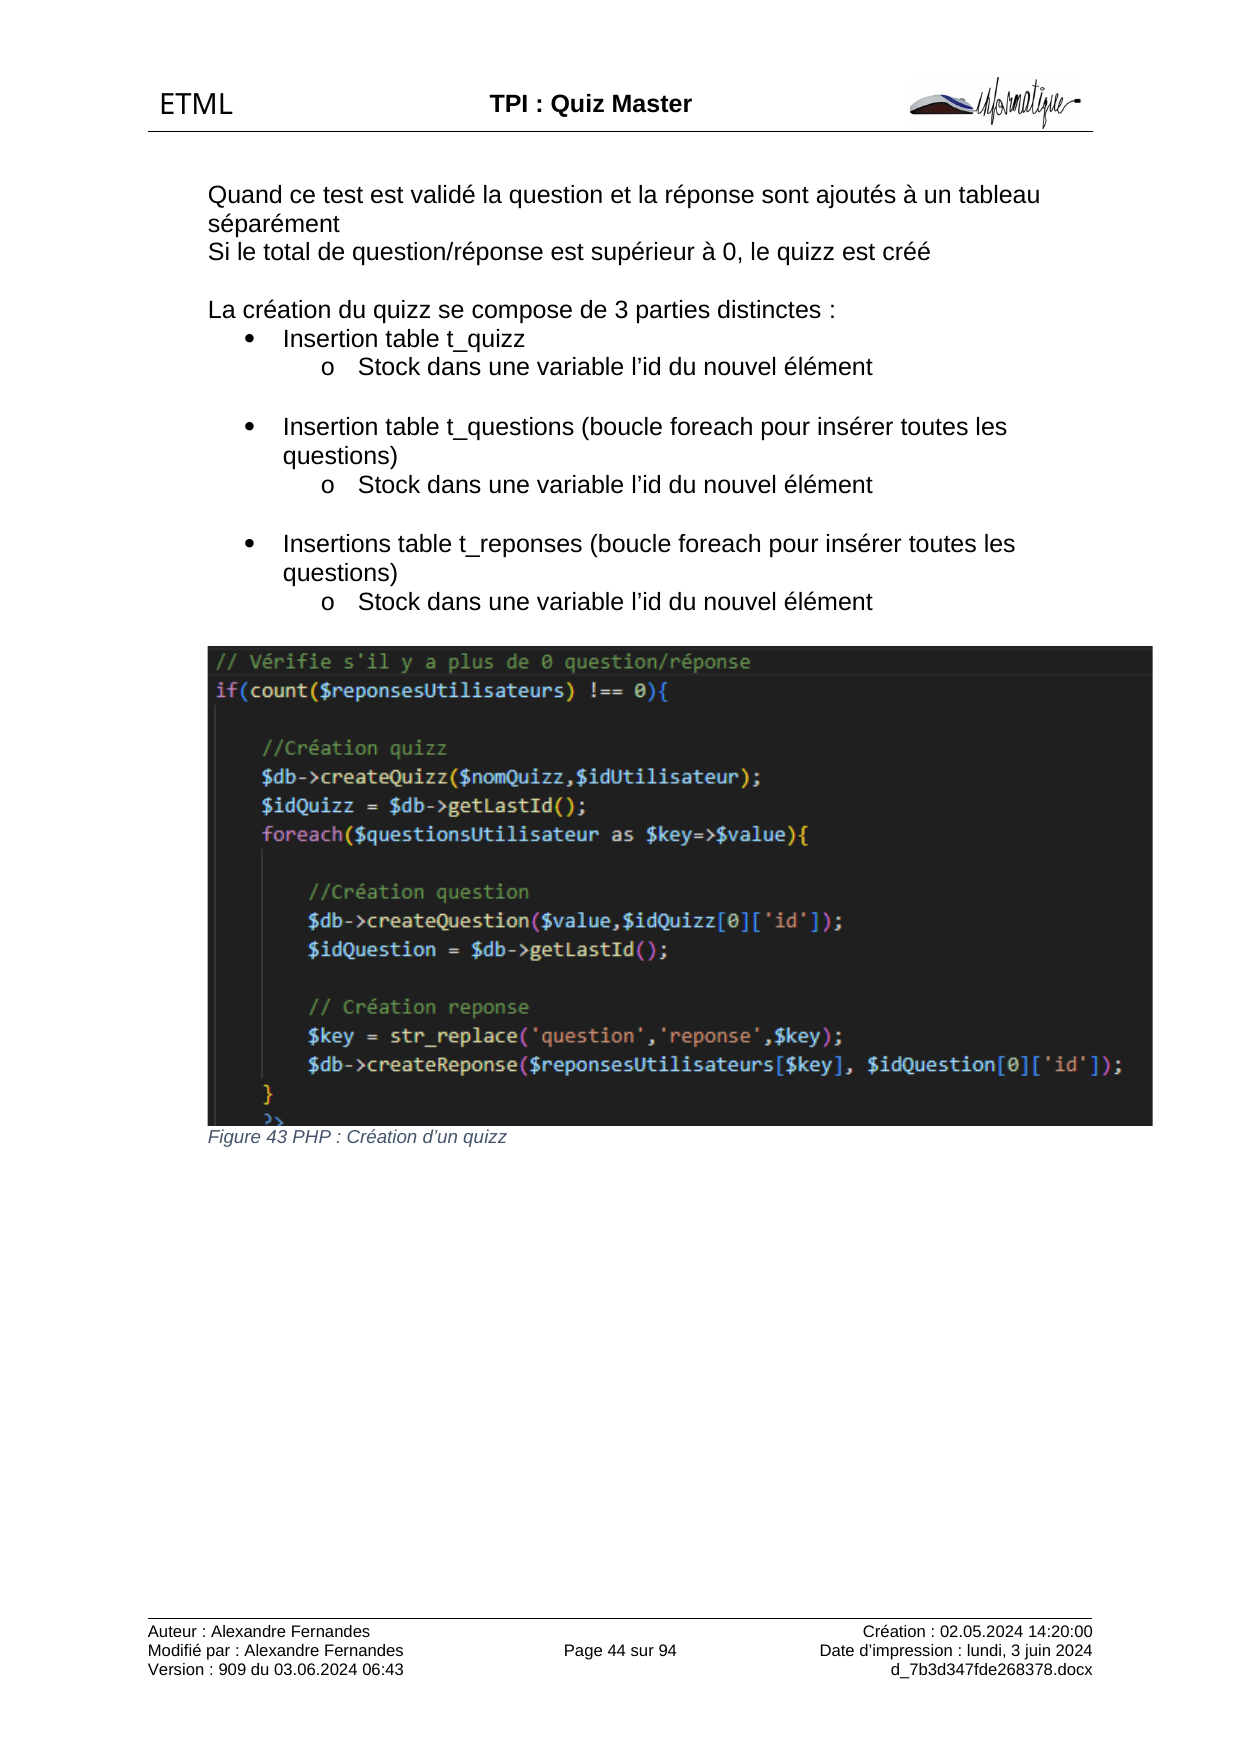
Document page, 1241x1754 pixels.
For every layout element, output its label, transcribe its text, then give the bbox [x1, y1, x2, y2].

picture [207, 646, 1153, 1126]
list Stock dans une variable l’id du nouvel élément [320, 470, 1092, 501]
text Figure 43 PHP : Création d’un quizz [148, 1126, 1092, 1147]
list Insertion table t_questions (boucle foreach pour insérer toutes les questions) [245, 412, 1092, 470]
text La création du quizz se compose de 3 parties distinctes : [208, 295, 1092, 323]
list Stock dans une variable l’id du nouvel élément [320, 352, 1092, 383]
list Insertion table t_quizz [245, 323, 1092, 352]
list Stock dans une variable l’id du nouvel élément [320, 587, 1092, 618]
text Si le total de question/réponse est supérieur à 0, le quizz est créé [208, 237, 1092, 266]
list Insertions table t_reponses (boucle foreach pour insérer toutes les questions) [245, 529, 1092, 587]
picture [909, 77, 1082, 129]
text Quand ce test est validé la question et la réponse sont ajoutés à un tableau séparément [208, 180, 1092, 237]
